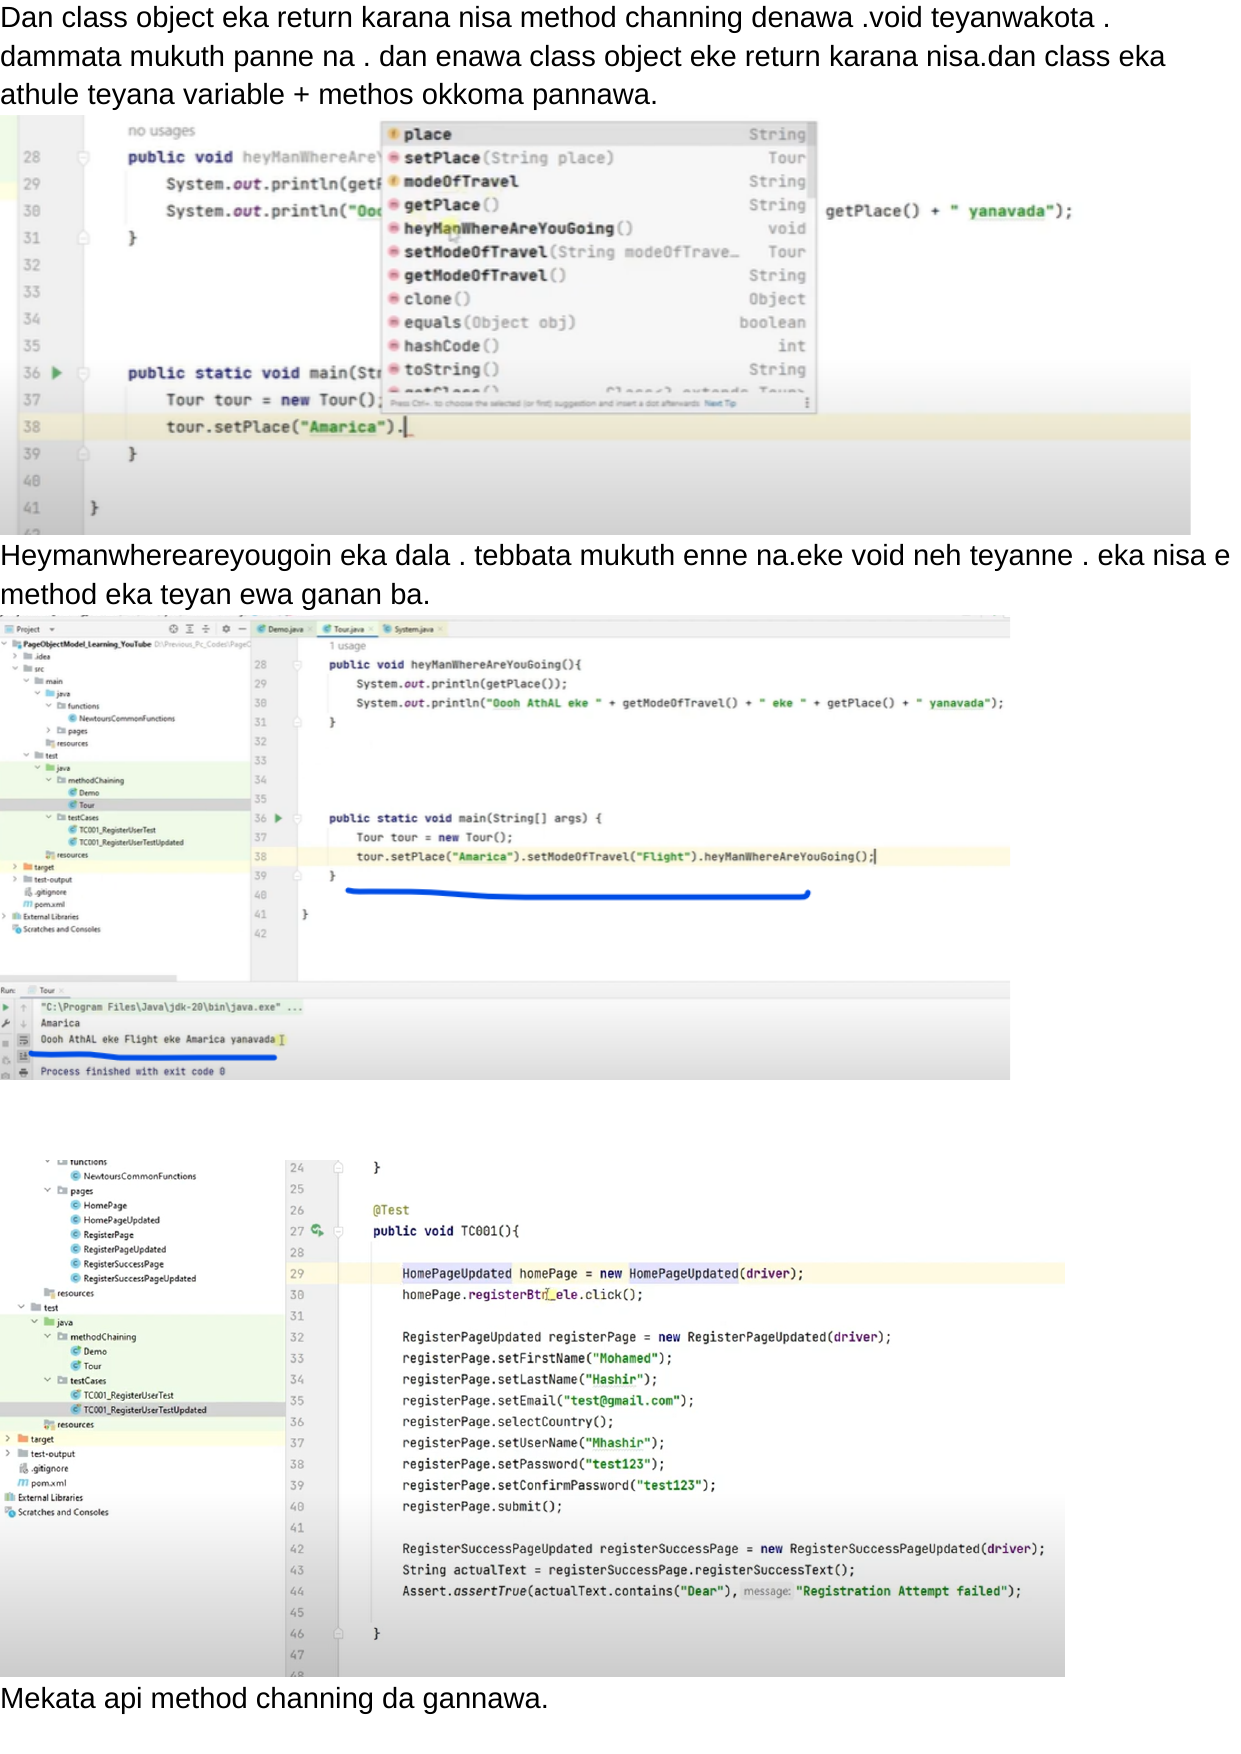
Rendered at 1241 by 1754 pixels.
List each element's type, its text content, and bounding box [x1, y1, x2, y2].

text Heymanwhereareyougoin eka dala . tebbata mukuth enne na.eke void neh teyanne . eka nisa e method eka teyan ewa ganan ba. [0, 538, 1240, 610]
text Dan class object eka return karana nisa method channing denawa .void teyanwakota . dammata mukuth panne na . dan enawa class object eke return karana nisa.dan class eka athule teyana variable + methos okkoma pannawa. [0, 0, 1240, 111]
picture [0, 1160, 1065, 1677]
picture [0, 615, 1011, 1080]
text Mekata api method channing da gannawa. [0, 1681, 1240, 1714]
picture [0, 115, 1191, 535]
